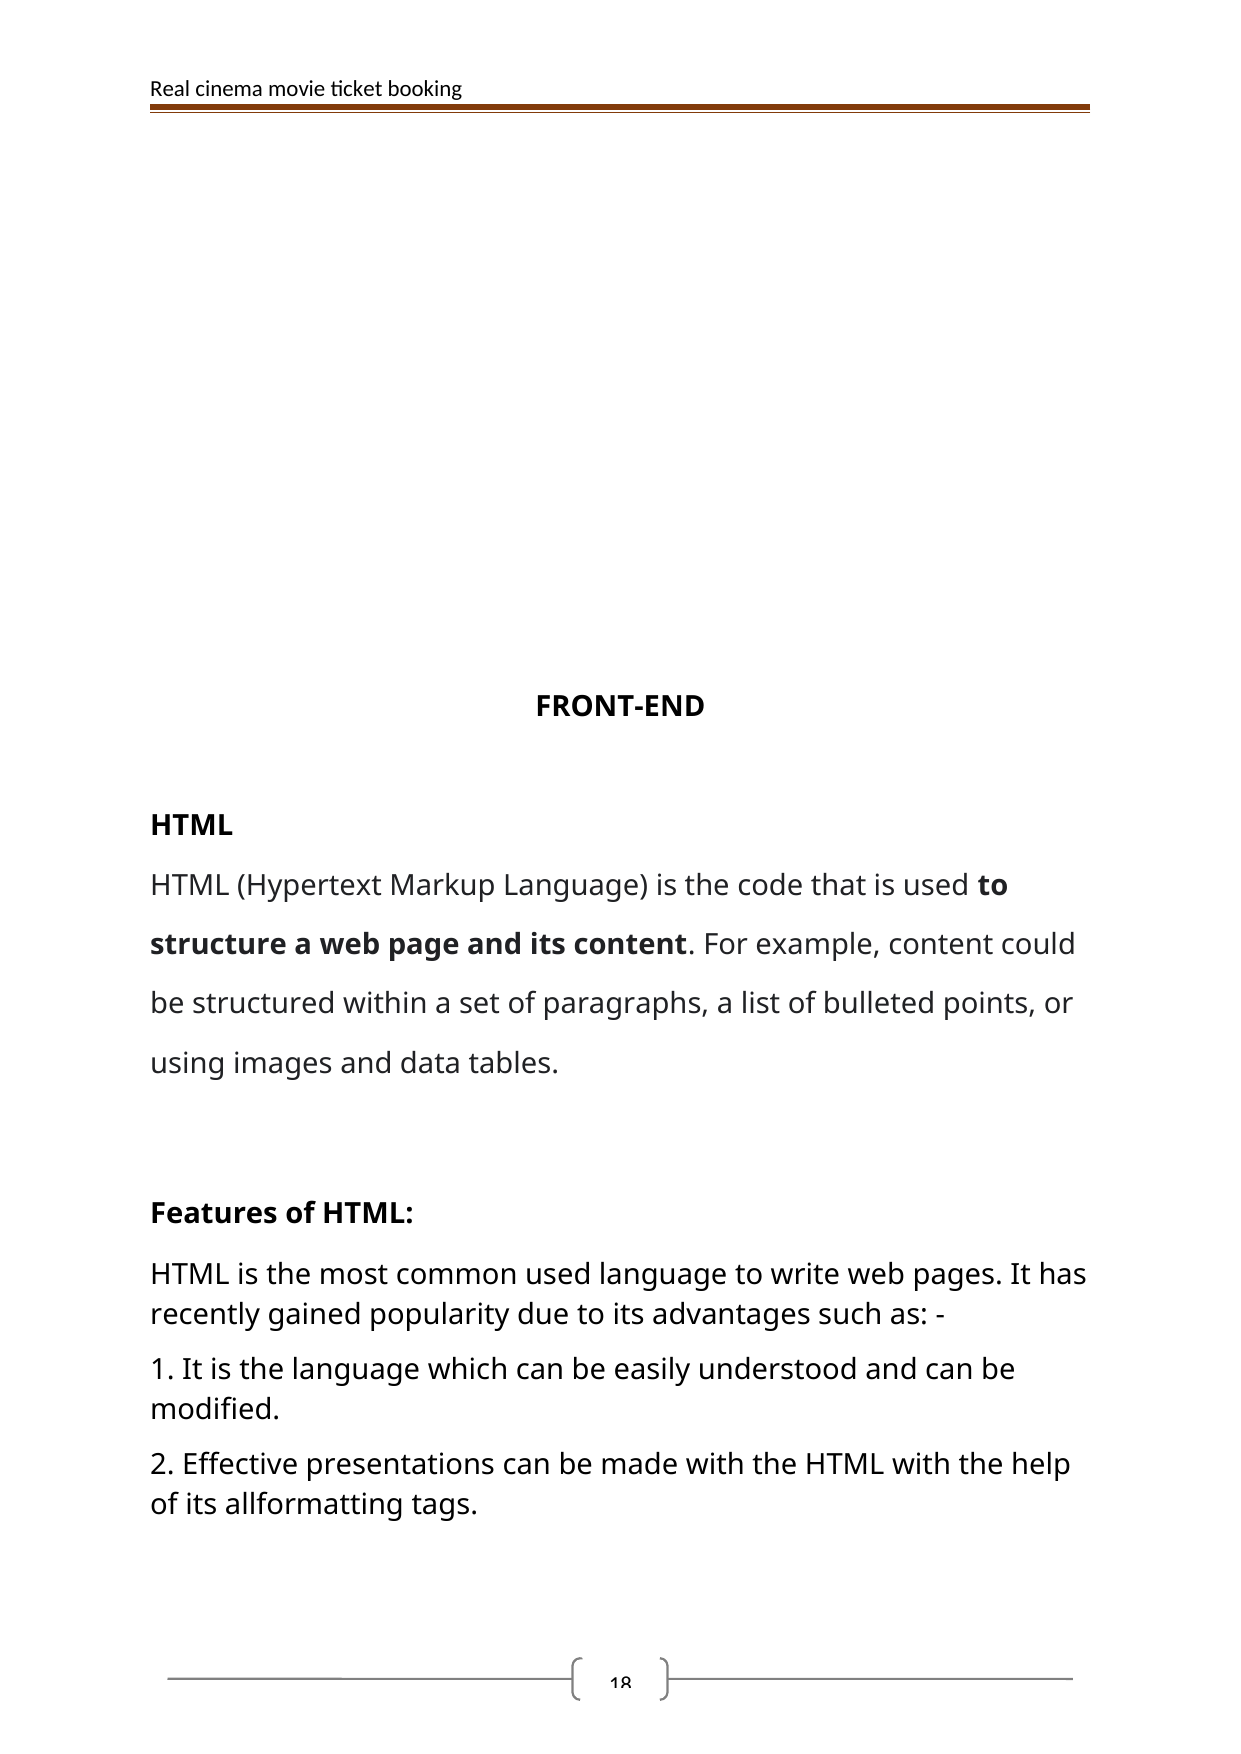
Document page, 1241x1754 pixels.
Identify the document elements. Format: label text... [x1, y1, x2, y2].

text HTML [150, 804, 1090, 844]
text HTML is the most common used language to write web pages. It has recently gained popularity due to its advantages such as: - [150, 1254, 1090, 1333]
text FRONT-END [150, 685, 1090, 725]
text 1. It is the language which can be easily understood and can be modified. [150, 1349, 1090, 1428]
text HTML (Hypertext Markup Language) is the code that is used to structure a web page and its content. For example, content could be structured within a set of paragraphs, a list of bulleted points, or using images and data tables. [150, 864, 1090, 1082]
text 2. Effective presentations can be made with the HTML with the help of its allformatting tags. [150, 1444, 1090, 1523]
subtitle Features of HTML: [150, 1192, 1090, 1232]
